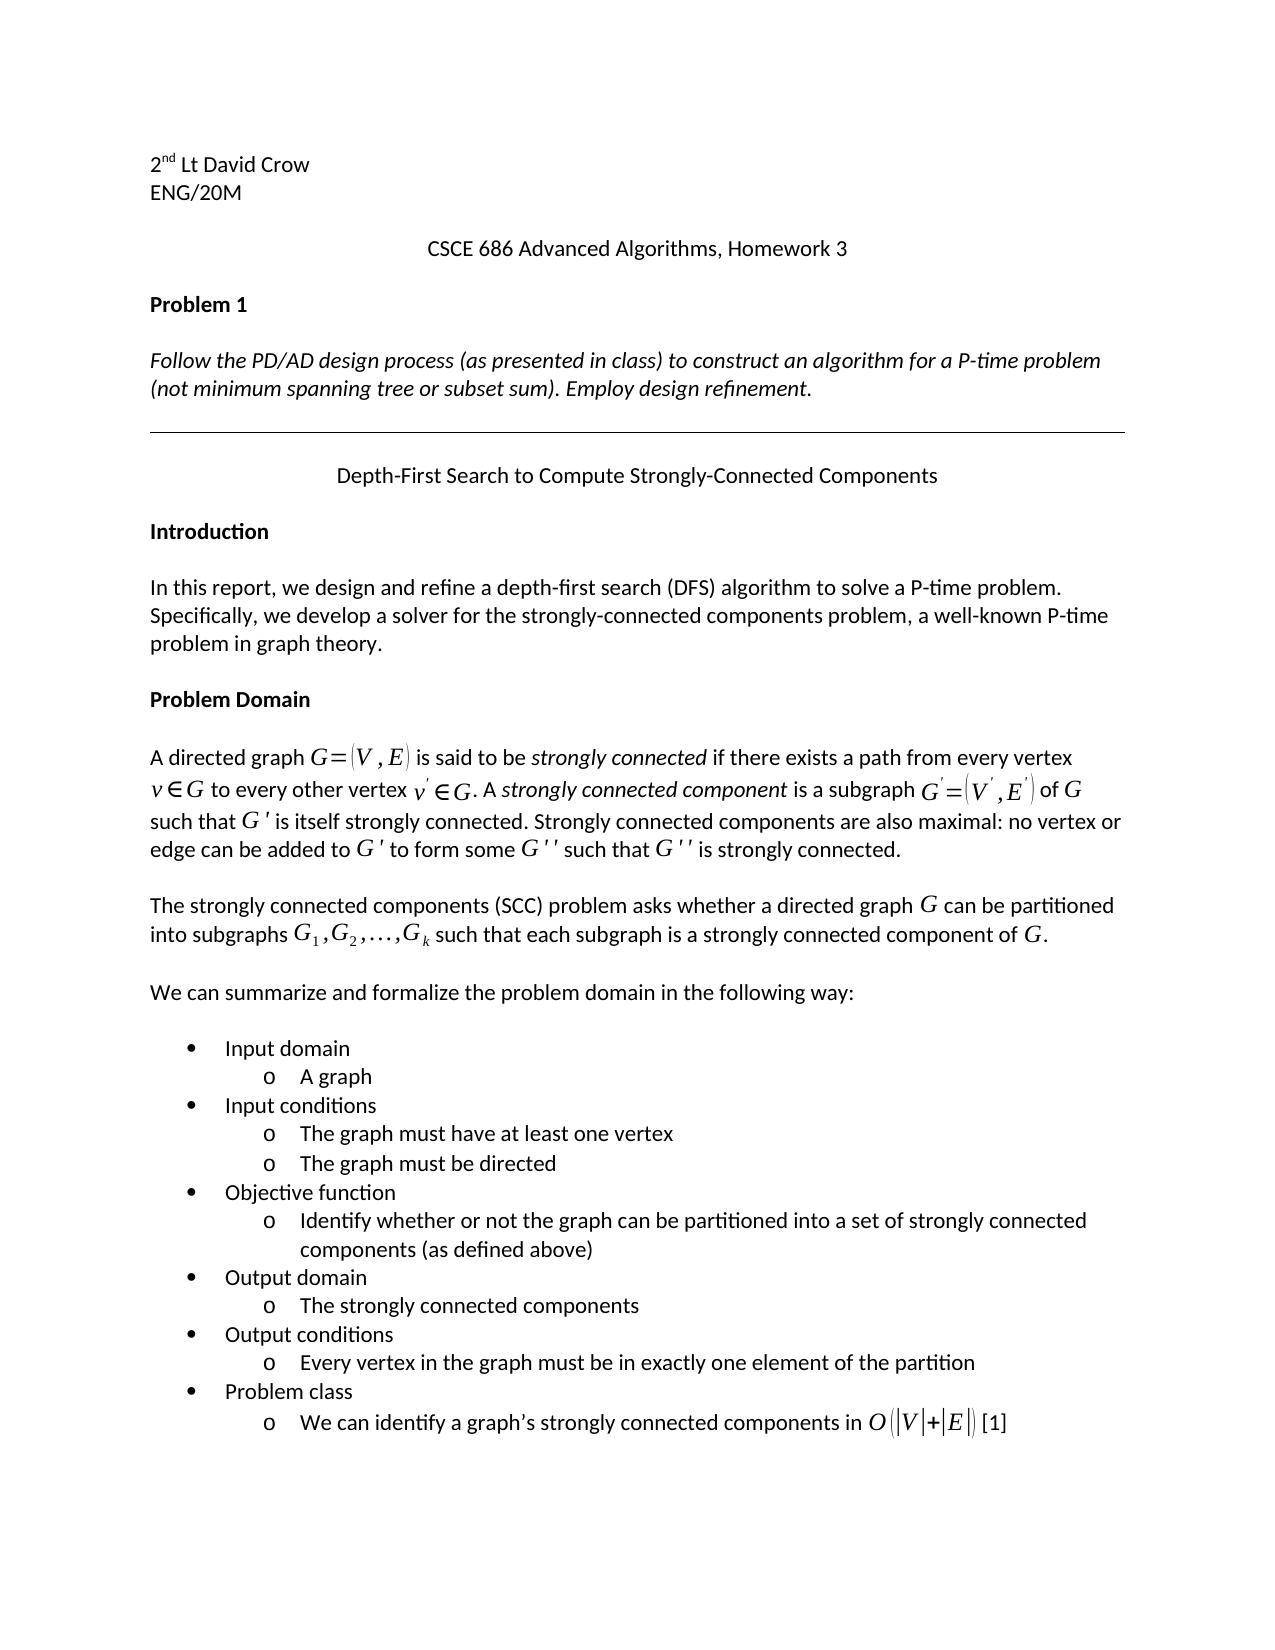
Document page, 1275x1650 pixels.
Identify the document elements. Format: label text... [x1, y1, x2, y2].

text 2nd Lt David Crow [150, 150, 1125, 178]
list Problem class [187, 1377, 1125, 1405]
text CSCE 686 Advanced Algorithms, Homework 3 [150, 234, 1125, 262]
text A directed graph is said to be strongly connected if there exists a path from every vertex to every other vertex . A strongly connected component is a subgraph of such that is itself strongly connected. Strongly connected components are also maximal: no vertex or edge can be added to to form some such that is strongly connected. [150, 742, 1125, 863]
text We can summarize and formalize the problem domain in the following way: [150, 978, 1125, 1006]
text The strongly connected components (SCC) problem asks whether a directed graph can be partitioned into subgraphs such that each subgraph is a strongly connected component of . [150, 891, 1125, 950]
text Problem 1 [150, 290, 1125, 318]
text ENG/20M [150, 178, 1125, 206]
text Introduction [150, 517, 1125, 545]
list A graph [262, 1062, 1125, 1091]
list The graph must be directed [262, 1149, 1125, 1178]
list The graph must have at least one vertex [262, 1119, 1125, 1149]
list Input domain [187, 1034, 1125, 1062]
list Output domain [187, 1263, 1125, 1291]
list Every vertex in the graph must be in exactly one element of the partition [262, 1348, 1125, 1377]
text In this report, we design and refine a depth-first search (DFS) algorithm to solve a P-time problem. Specifically, we develop a solver for the strongly-connected components problem, a well-known P-time problem in graph theory. [150, 573, 1125, 657]
text Depth-First Search to Compute Strongly-Connected Components [150, 461, 1125, 489]
list Objective function [187, 1178, 1125, 1206]
text Follow the PD/AD design process (as presented in class) to construct an algorithm for a P-time problem (not minimum spanning tree or subset sum). Employ design refinement. [150, 346, 1125, 402]
list Input conditions [187, 1091, 1125, 1119]
text Problem Domain [150, 686, 1125, 713]
list Output conditions [187, 1320, 1125, 1348]
list Identify whether or not the graph can be partitioned into a set of strongly connected components (as defined above) [262, 1206, 1125, 1263]
list The strongly connected components [262, 1291, 1125, 1320]
list We can identify a graph’s strongly connected components in [1] [262, 1405, 1125, 1439]
